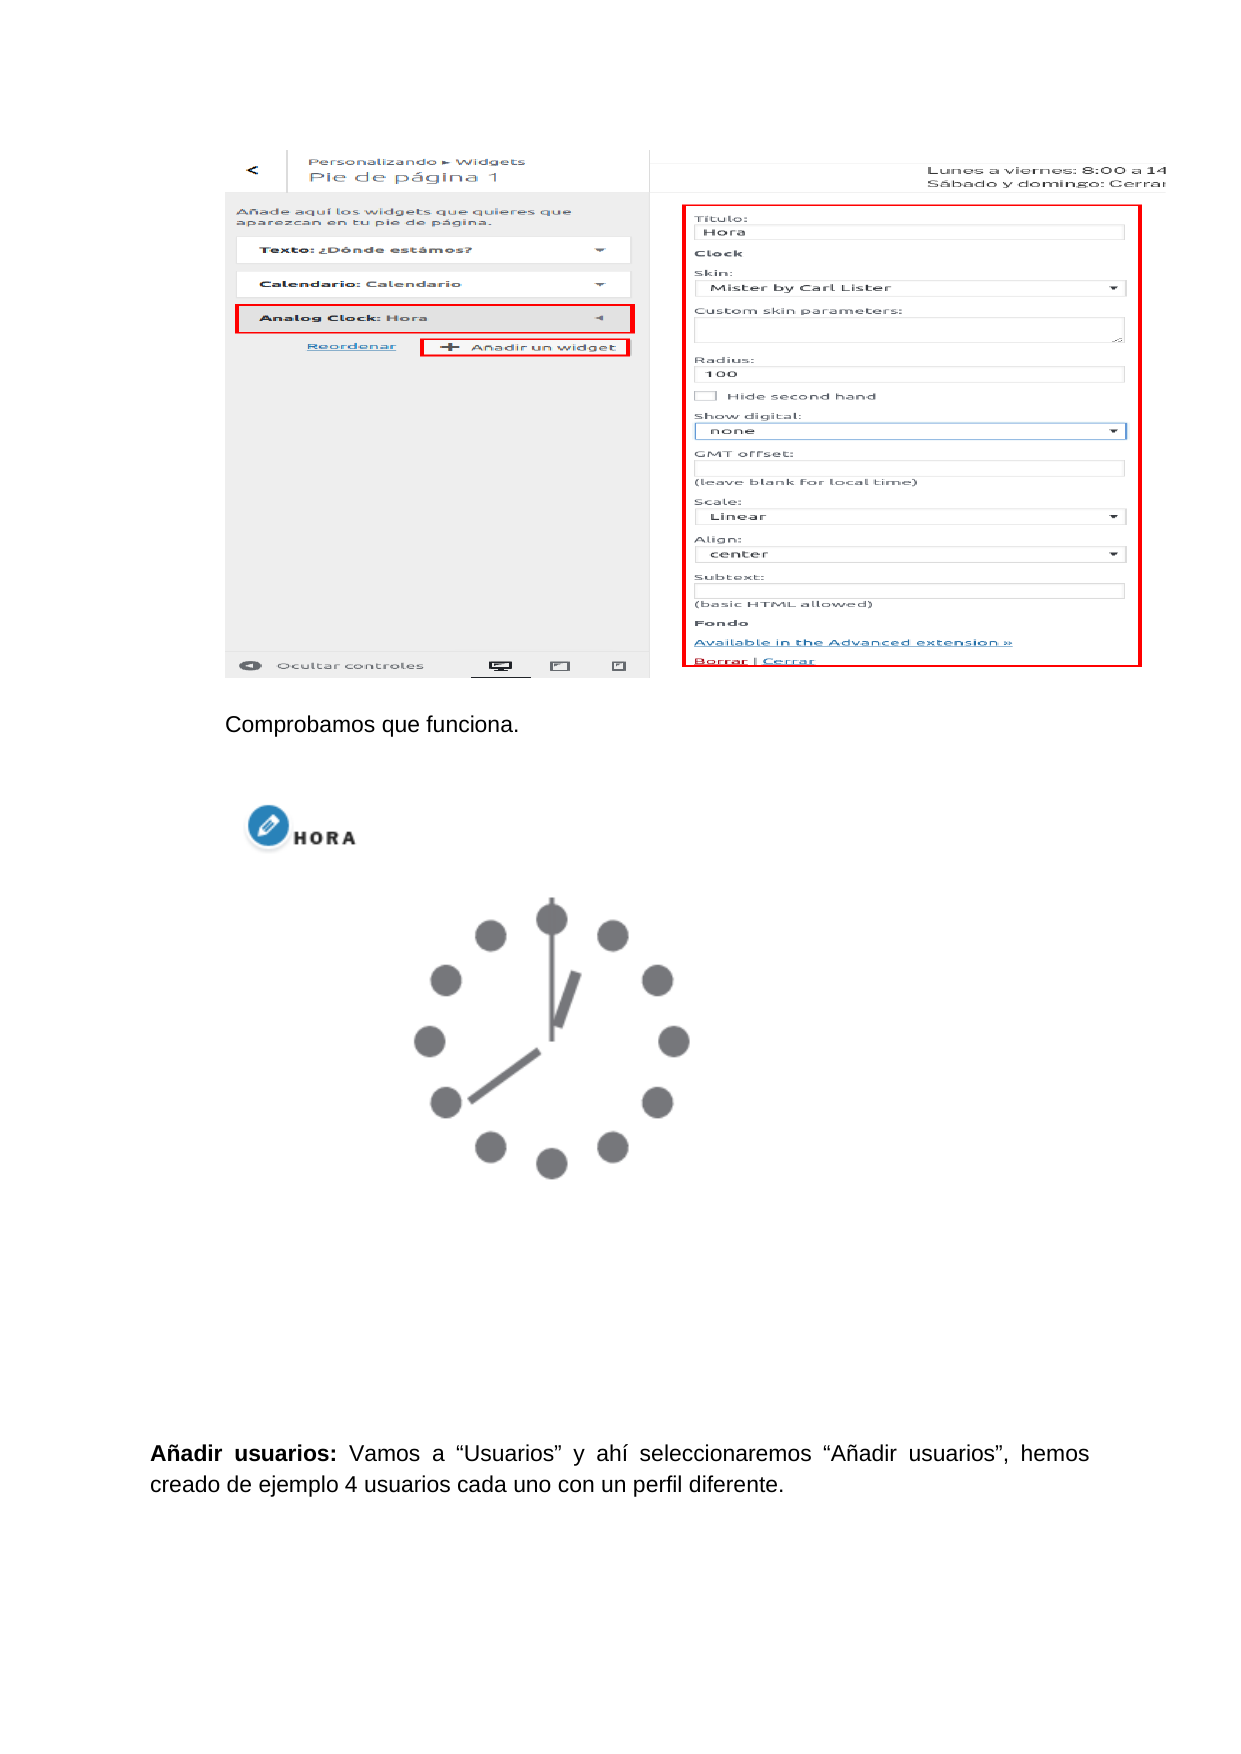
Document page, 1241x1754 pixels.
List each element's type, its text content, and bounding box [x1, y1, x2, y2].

text Comprobamos que funciona. [150, 711, 1090, 738]
picture [225, 771, 800, 1225]
picture [225, 150, 1166, 678]
text Añadir usuarios: Vamos a “Usuarios” y ahí seleccionaremos “Añadir usuarios”, hemos creado de ejemplo 4 usuarios cada uno con un perfil diferente. [150, 1440, 1090, 1497]
